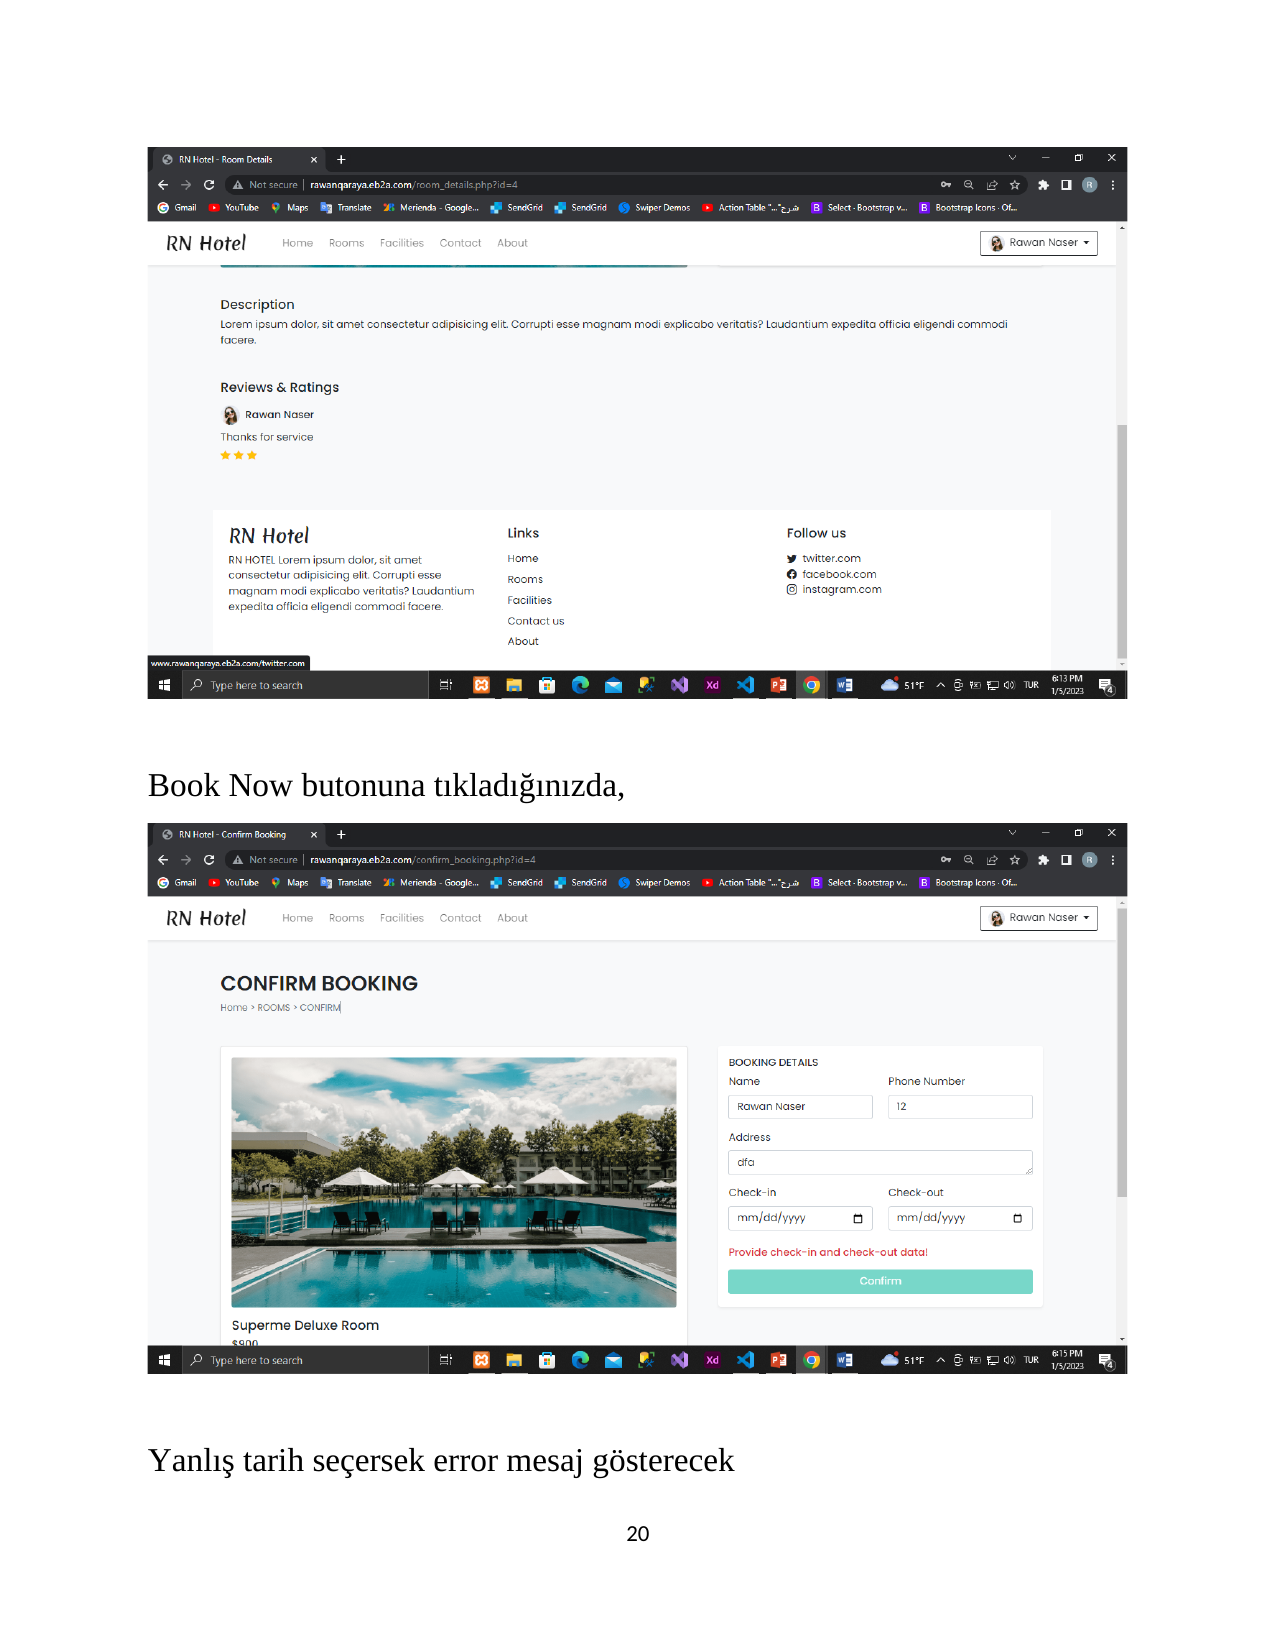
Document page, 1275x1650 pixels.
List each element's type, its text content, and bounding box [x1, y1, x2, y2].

text Yanlış tarih seçersek error mesaj gösterecek [148, 1440, 1127, 1479]
picture [147, 823, 1128, 1374]
picture [147, 147, 1128, 699]
text Book Now butonuna tıkladığınızda, [148, 765, 1127, 803]
